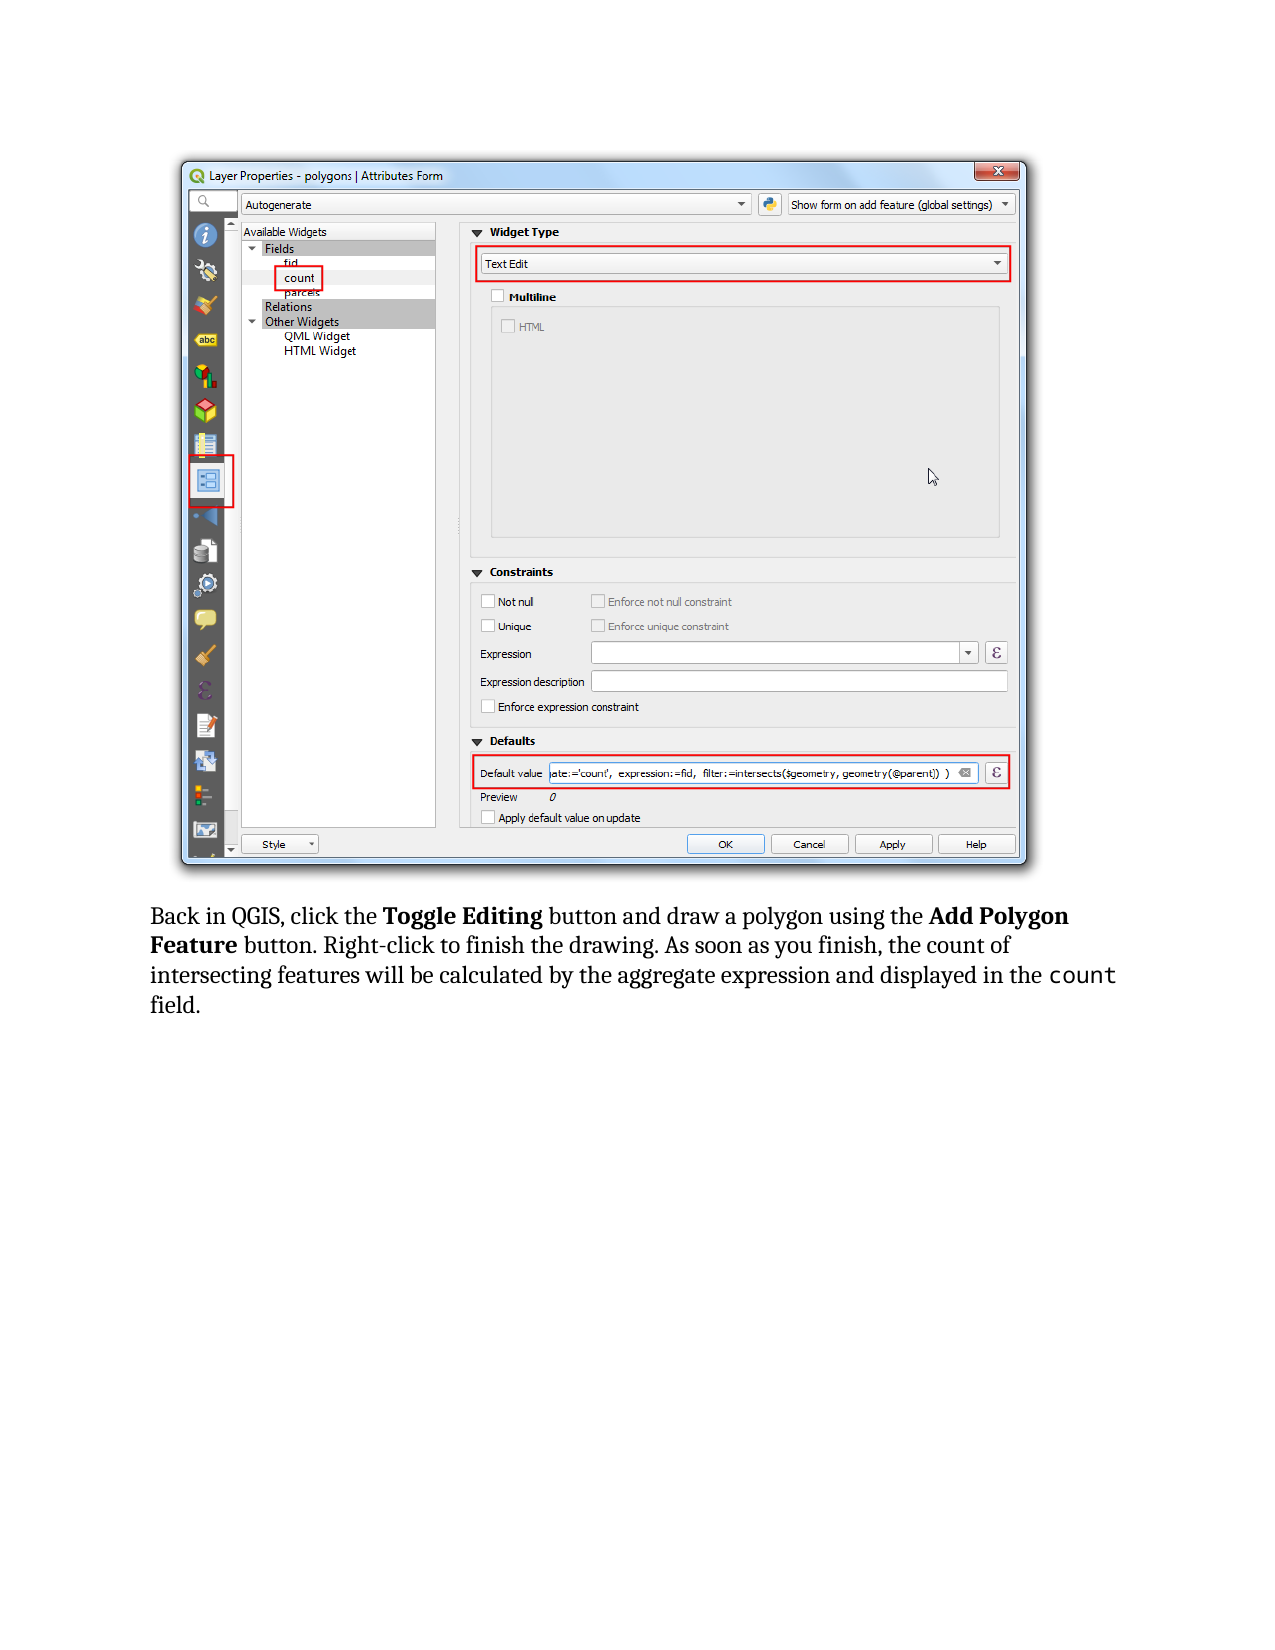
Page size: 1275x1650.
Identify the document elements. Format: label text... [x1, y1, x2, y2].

text Back in QGIS, click the Toggle Editing button and draw a polygon using the Add Polygon Feature button. Right-click to finish the drawing. As soon as you finish, the count of intersecting features will be calculated by the aggregate expression and displayed in the count field. [150, 902, 1125, 1019]
picture [168, 150, 1044, 883]
